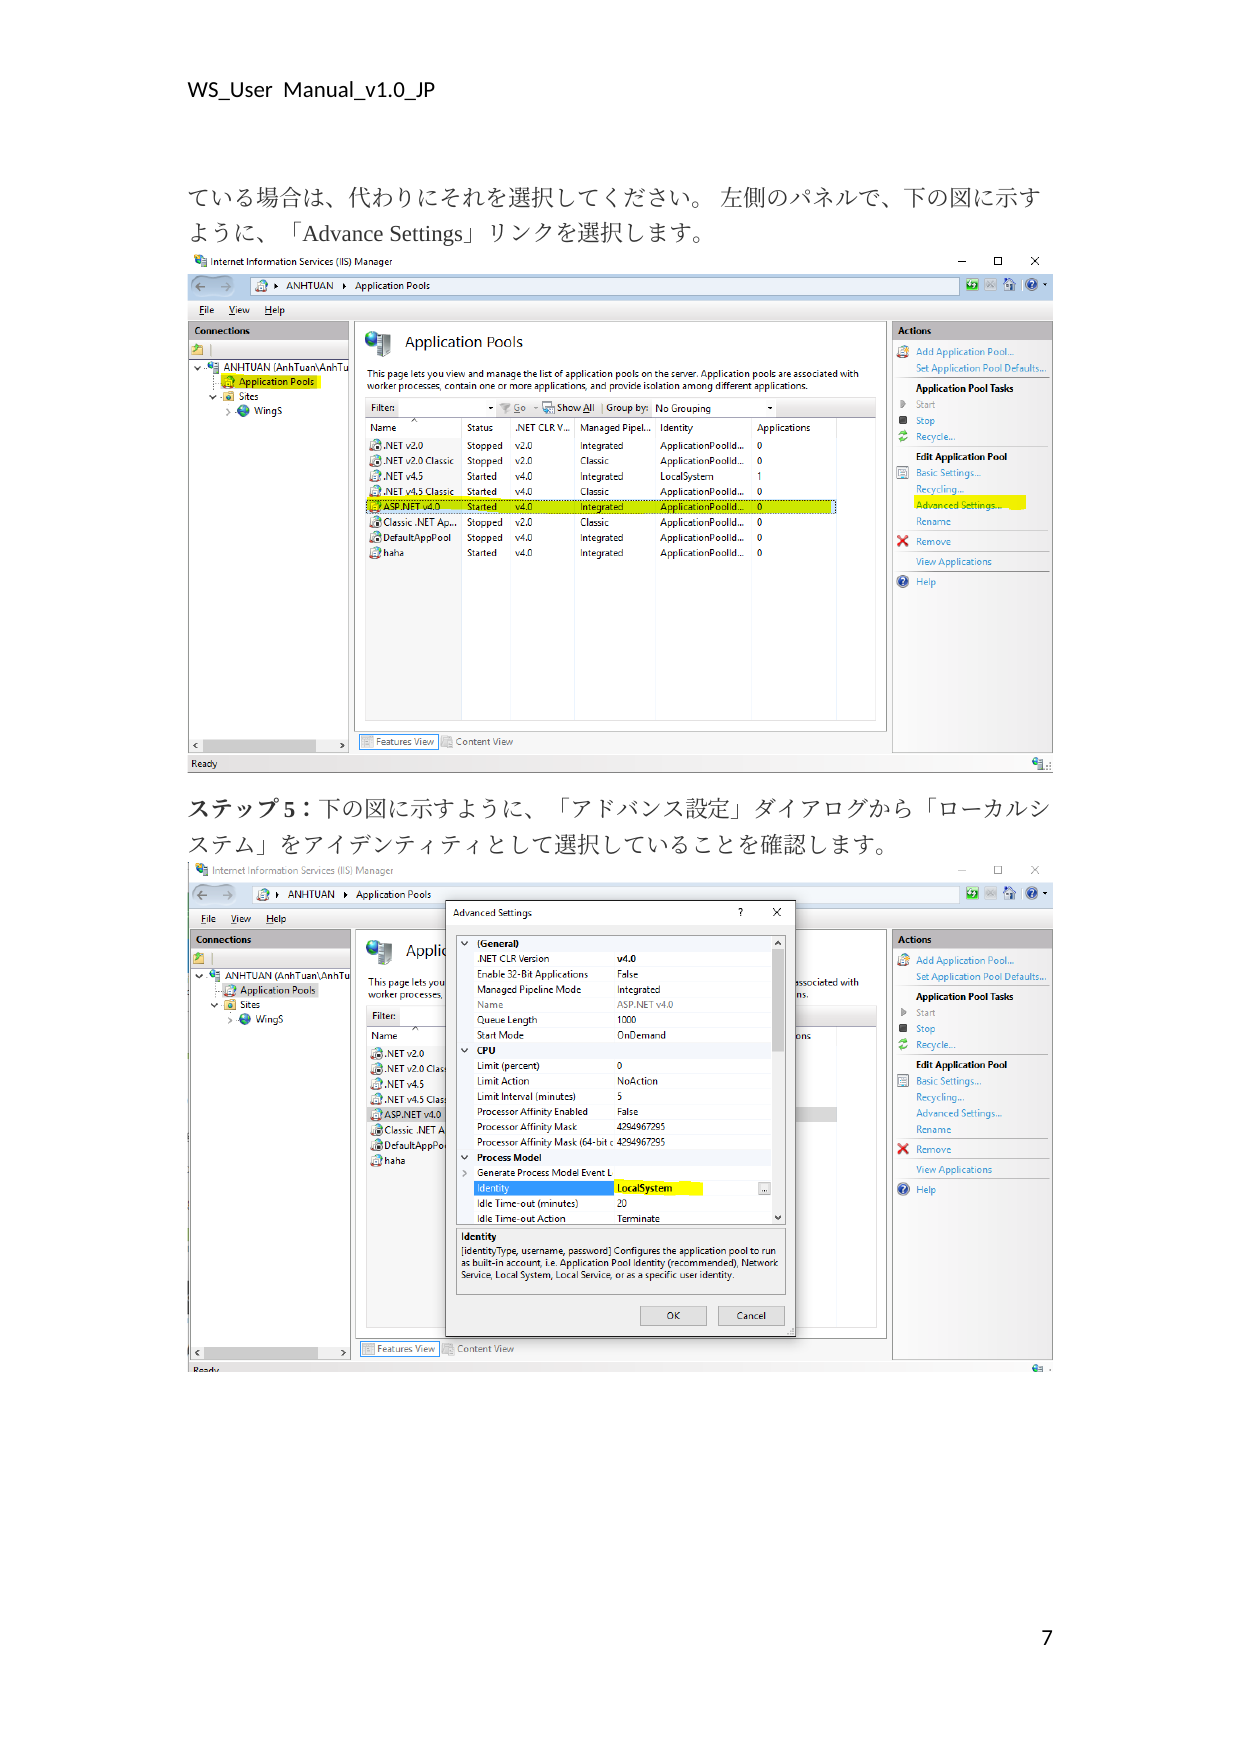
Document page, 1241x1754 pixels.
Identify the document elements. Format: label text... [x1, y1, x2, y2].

text ステップ5：下の図に示すように、「アドバンス設定」ダイアログから「ローカルシステム」をアイデンティティとして選択していることを確認します。 [187, 791, 1053, 862]
picture [187, 862, 1053, 1372]
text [187, 180, 1053, 251]
picture [187, 251, 1053, 773]
